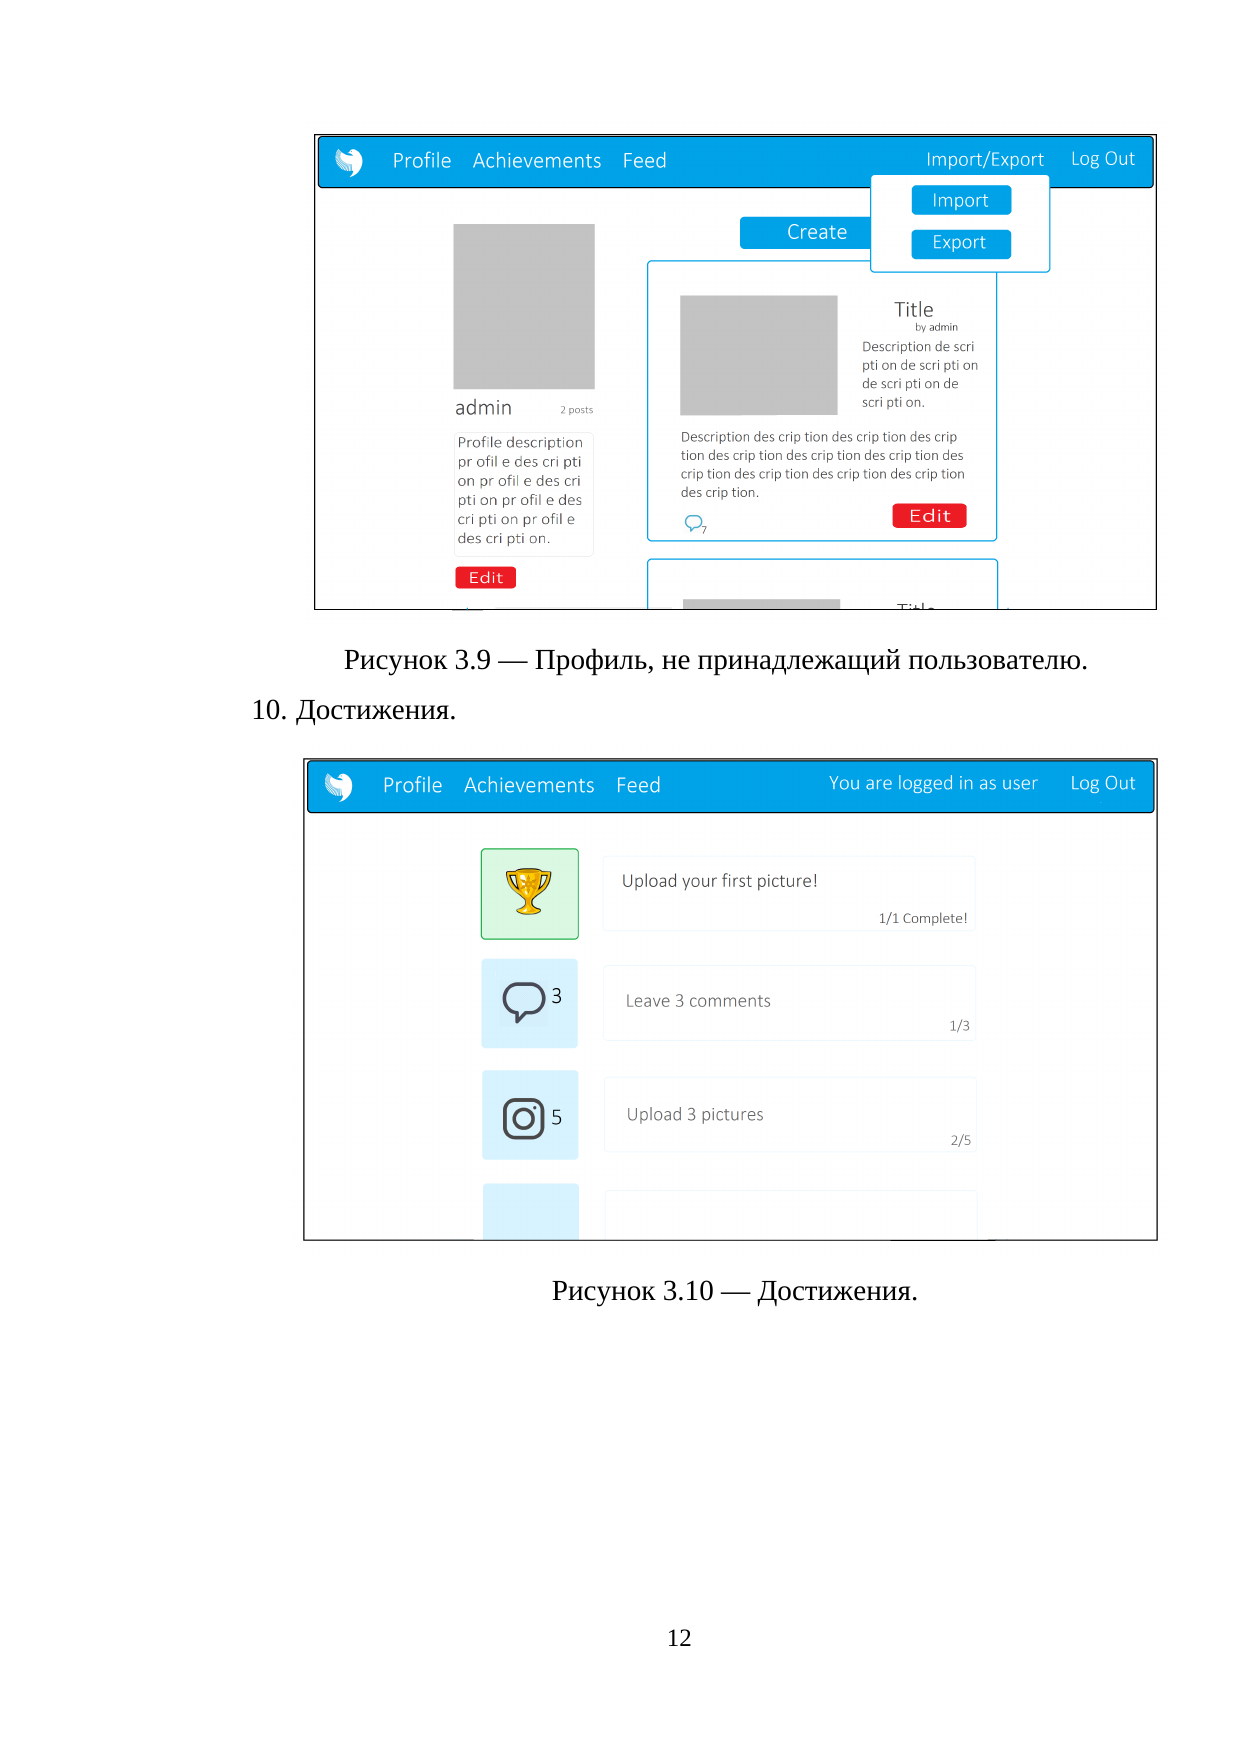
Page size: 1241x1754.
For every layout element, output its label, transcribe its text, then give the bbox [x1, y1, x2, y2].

list Достижения. [251, 692, 1181, 726]
text Рисунок 3.10 — Достижения. [288, 1273, 1181, 1307]
picture [288, 742, 1172, 1259]
text Рисунок 3.9 — Профиль, не принадлежащий пользователю. [251, 642, 1181, 676]
picture [299, 118, 1171, 628]
